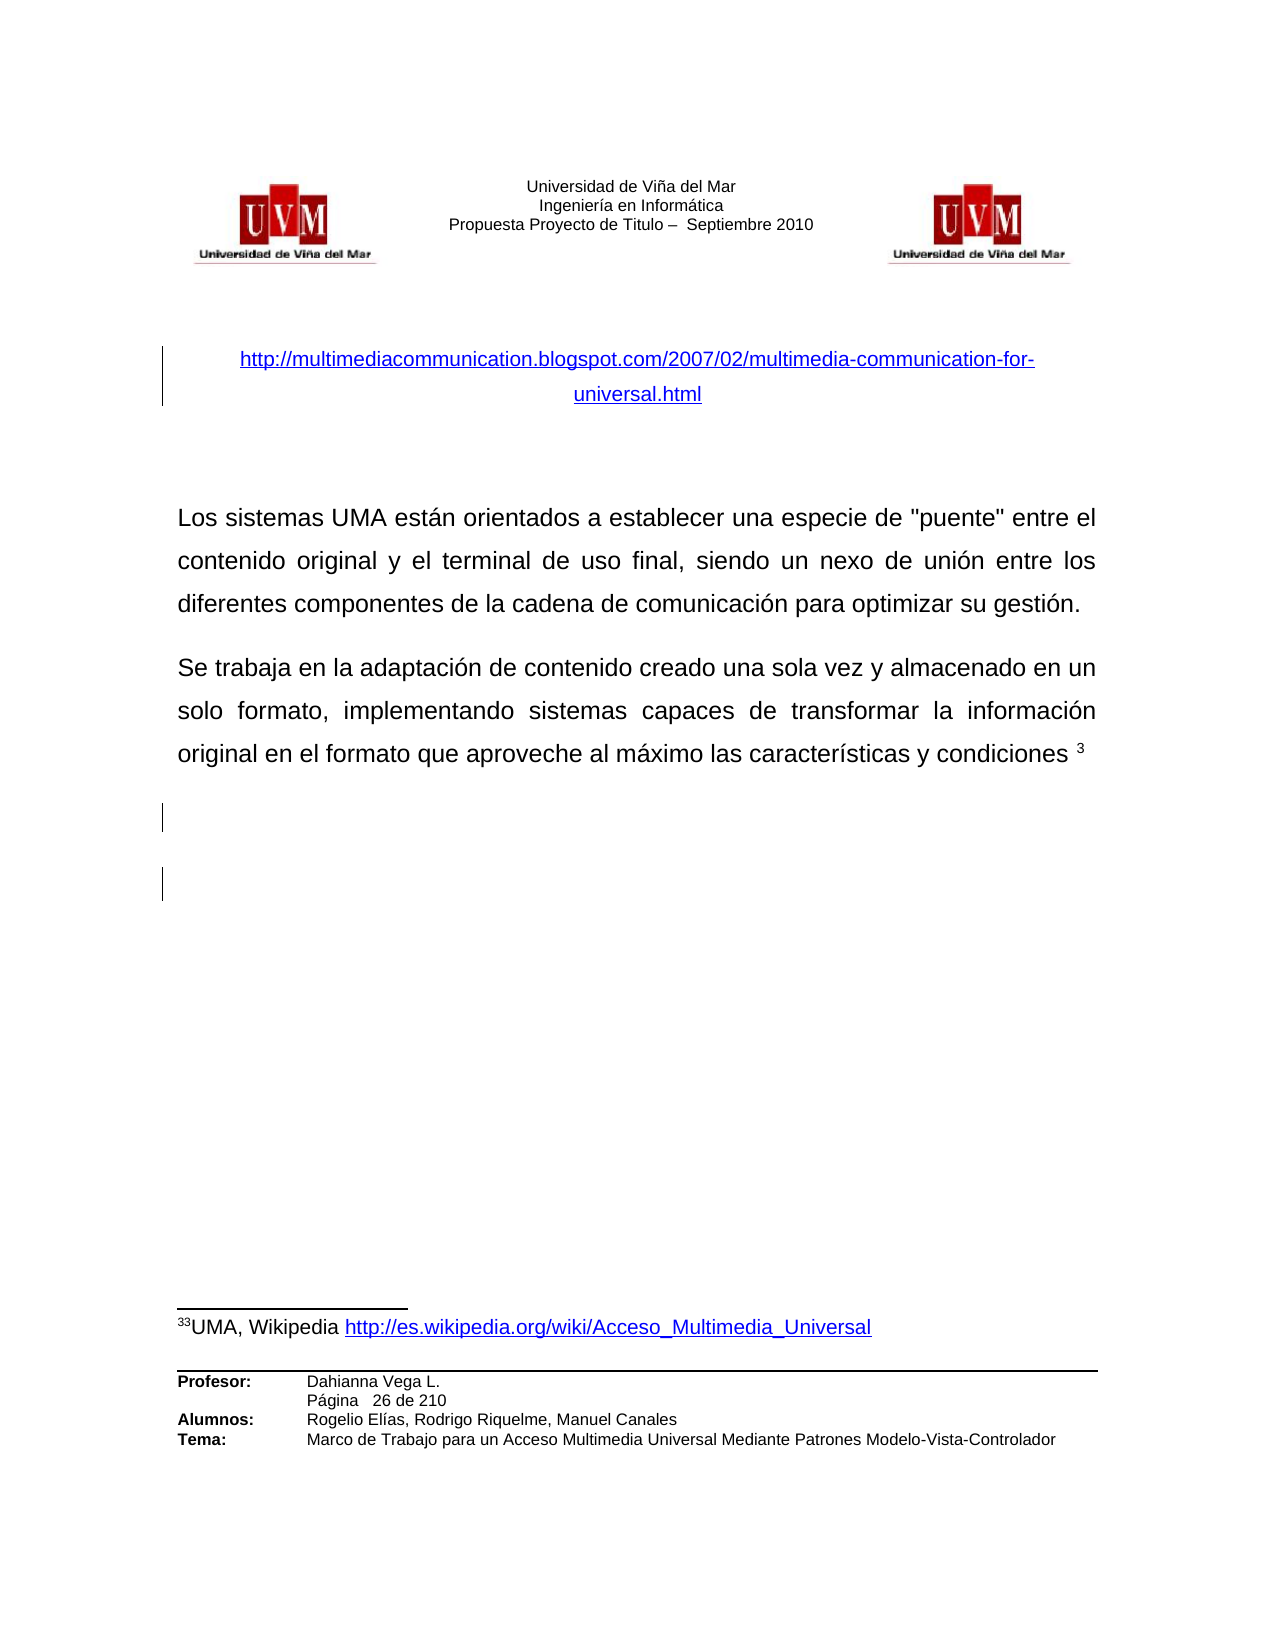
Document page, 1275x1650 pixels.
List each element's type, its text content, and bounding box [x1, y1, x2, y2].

picture [177, 176, 390, 267]
picture [871, 176, 1084, 267]
text Se trabaja en la adaptación de contenido creado una sola vez y almacenado en un solo formato, implementando sistemas capaces de transformar la información original en el formato que aproveche al máximo las características y condiciones [177, 653, 1098, 768]
text http://multimediacommunication.blogspot.com/2007/02/multimedia-communication-for-universal.html [177, 346, 1098, 406]
text Los sistemas UMA están orientados a establecer una especie de "puente" entre el contenido original y el terminal de uso final, siendo un nexo de unión entre los diferentes componentes de la cadena de comunicación para optimizar su gestión. [177, 503, 1098, 618]
